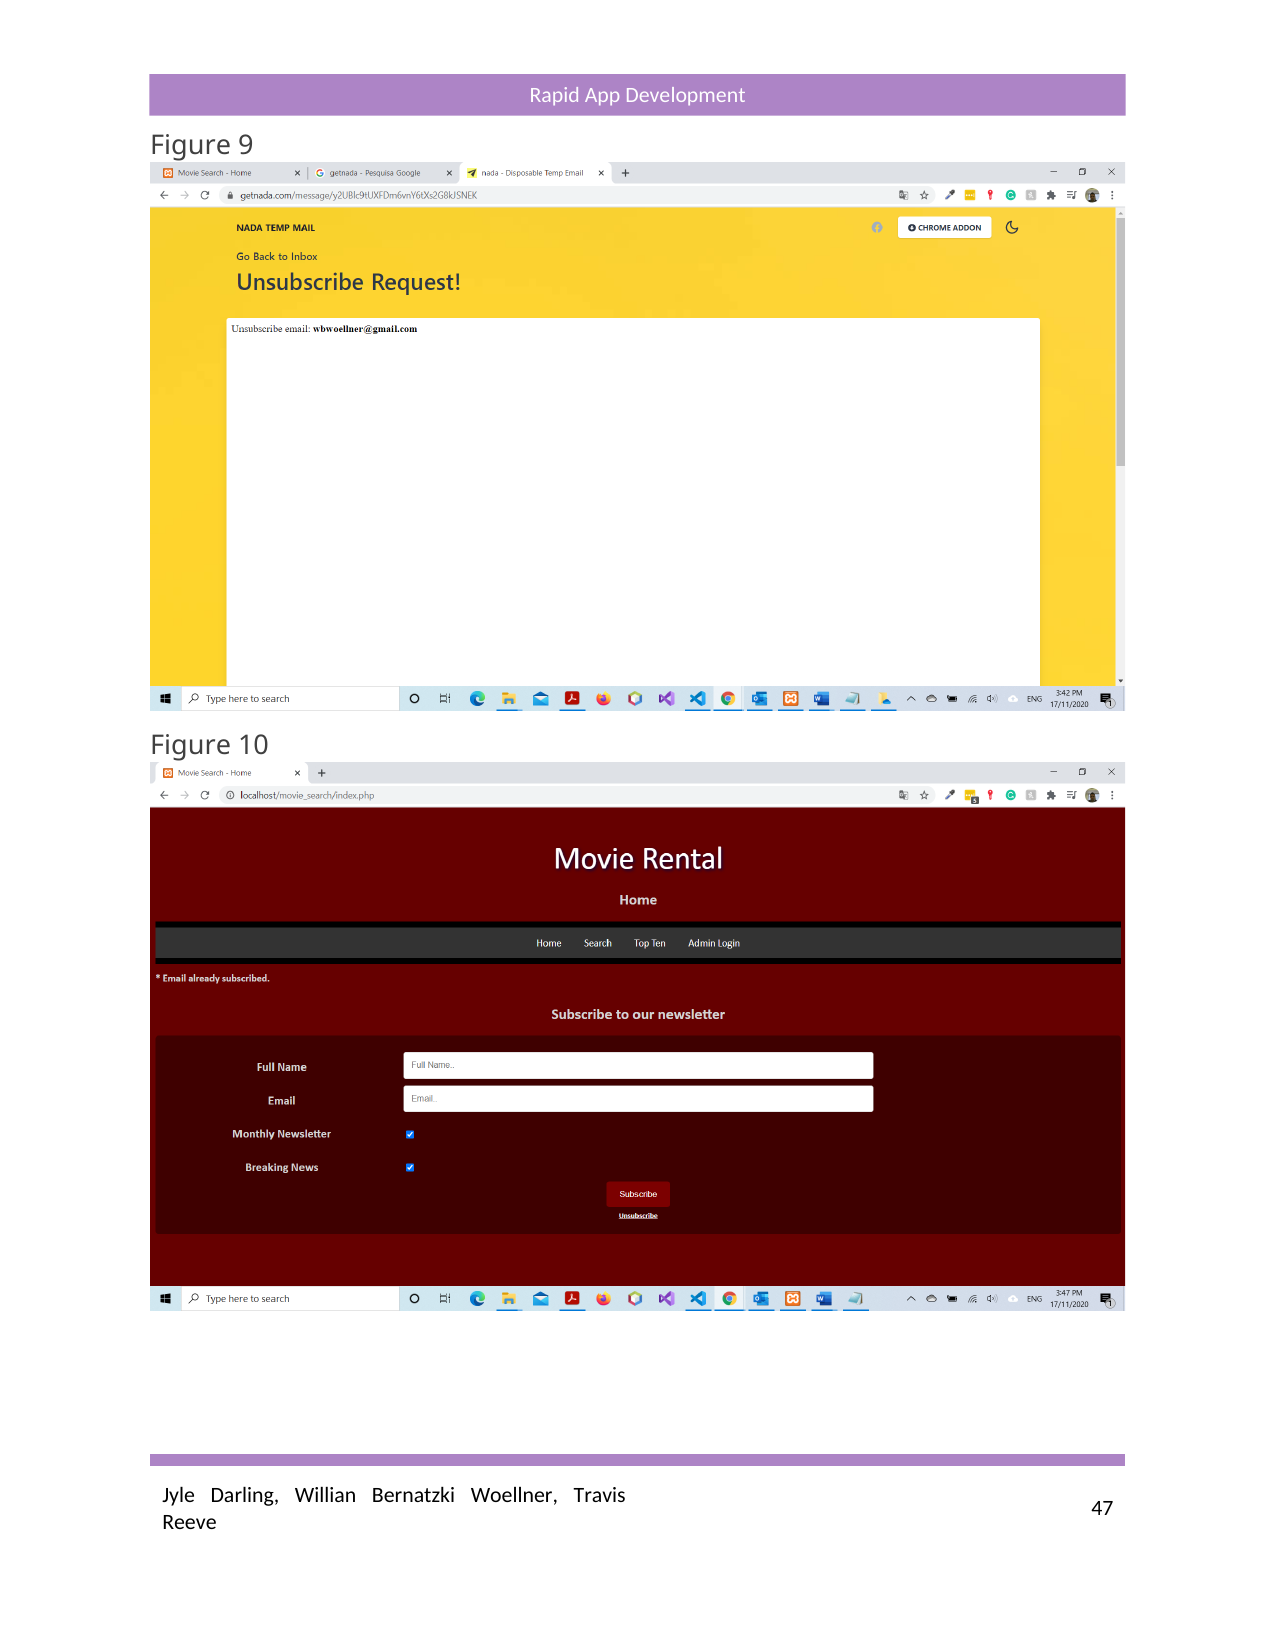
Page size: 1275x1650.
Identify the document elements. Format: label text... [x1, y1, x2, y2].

picture [150, 162, 1125, 711]
subtitle Figure 10 [150, 726, 1125, 762]
subtitle Figure 9 [150, 116, 1125, 162]
picture [150, 762, 1125, 1311]
